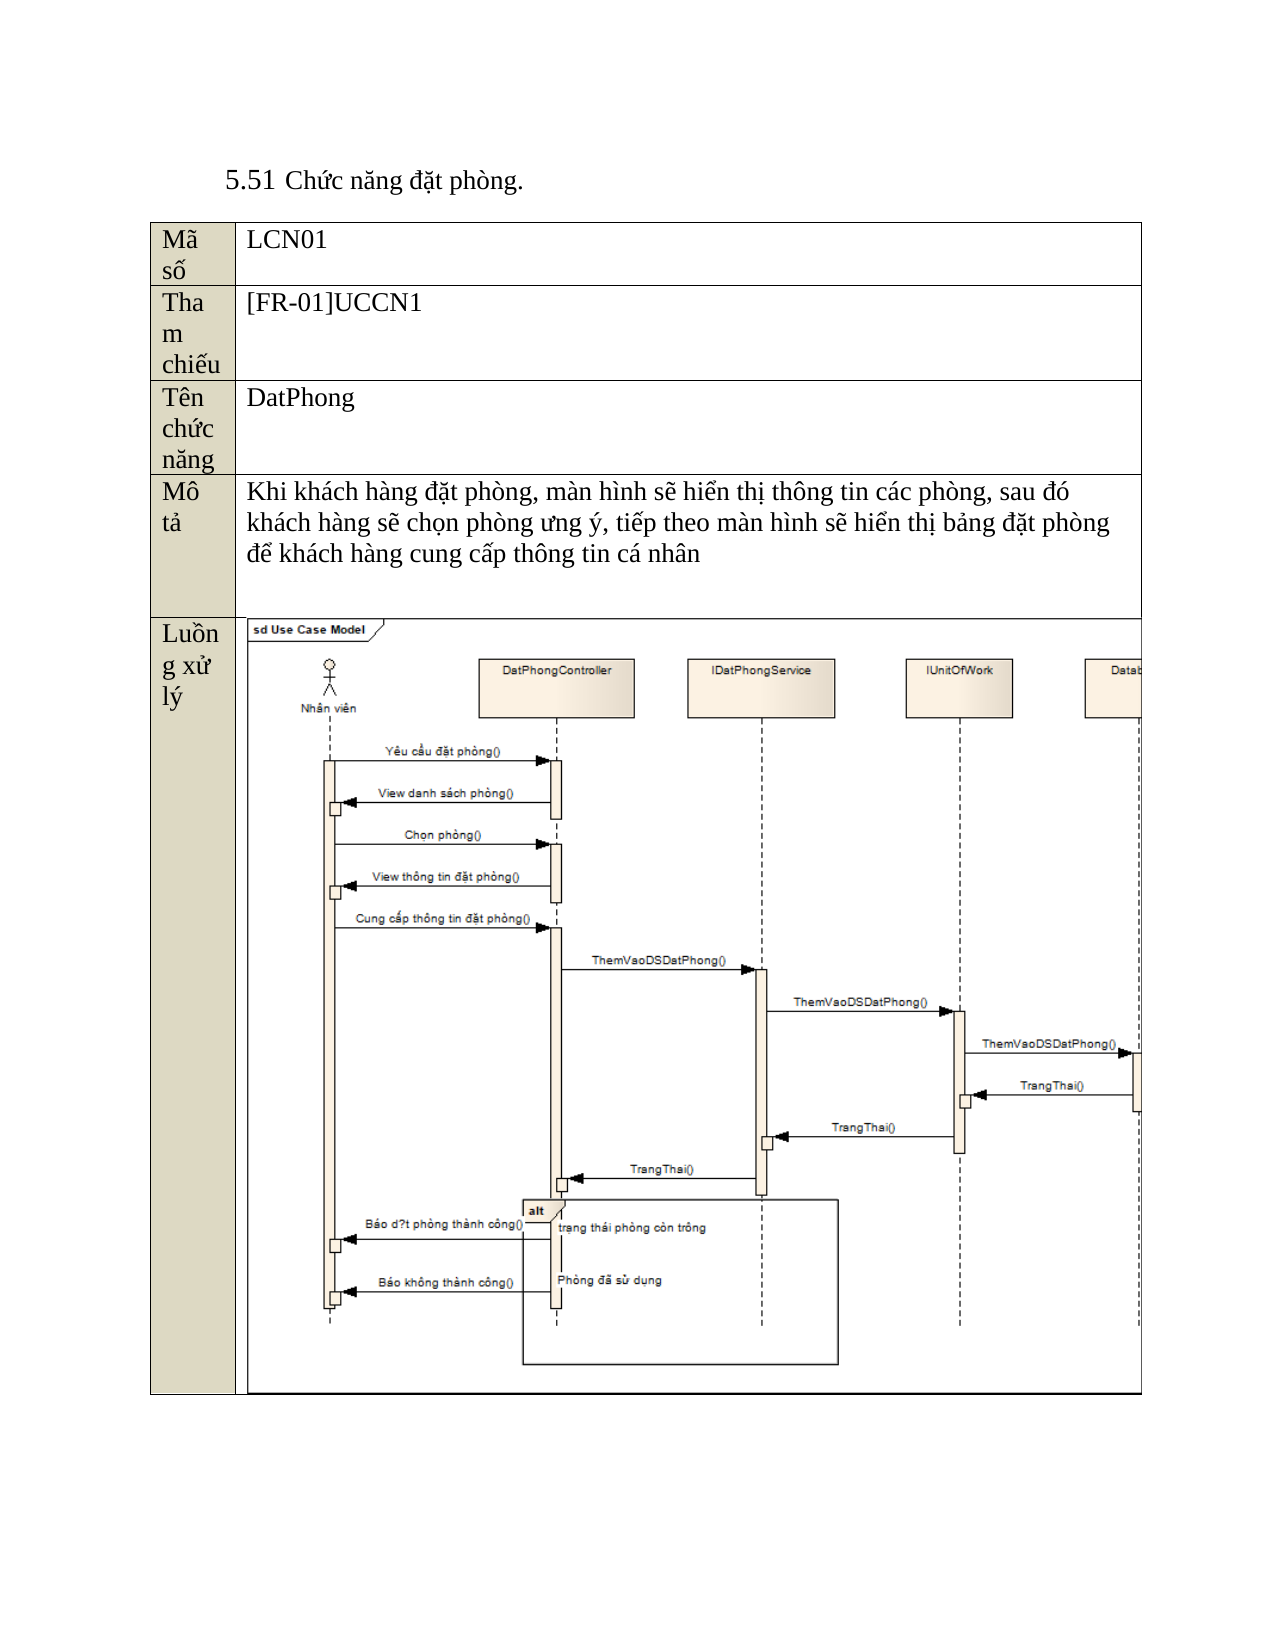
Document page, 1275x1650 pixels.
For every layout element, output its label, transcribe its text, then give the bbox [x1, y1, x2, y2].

table_cell [236, 618, 246, 1393]
picture [246, 617, 1142, 1394]
table_cell Tham chiếu [151, 286, 235, 380]
table_cell Mô tả [151, 475, 235, 617]
text Chức năng đặt phòng. [225, 162, 1125, 196]
table_cell [FR-01]UCCN1 [236, 286, 1141, 380]
table_header LCN01 [236, 223, 1141, 285]
table_header Mã số [151, 223, 235, 285]
table_cell Khi khách hàng đặt phòng, màn hình sẽ hiển thị thông tin các phòng, sau đó khách hàng sẽ chọn phòng ưng ý, tiếp theo màn hình sẽ hiển thị bảng đặt phòng để khách hàng cung cấp thông tin cá nhân [236, 475, 1141, 617]
table_cell DatPhong [236, 381, 1141, 474]
table_cell Tên chức năng [151, 381, 235, 474]
table_cell Luồng xử lý [151, 618, 235, 1393]
